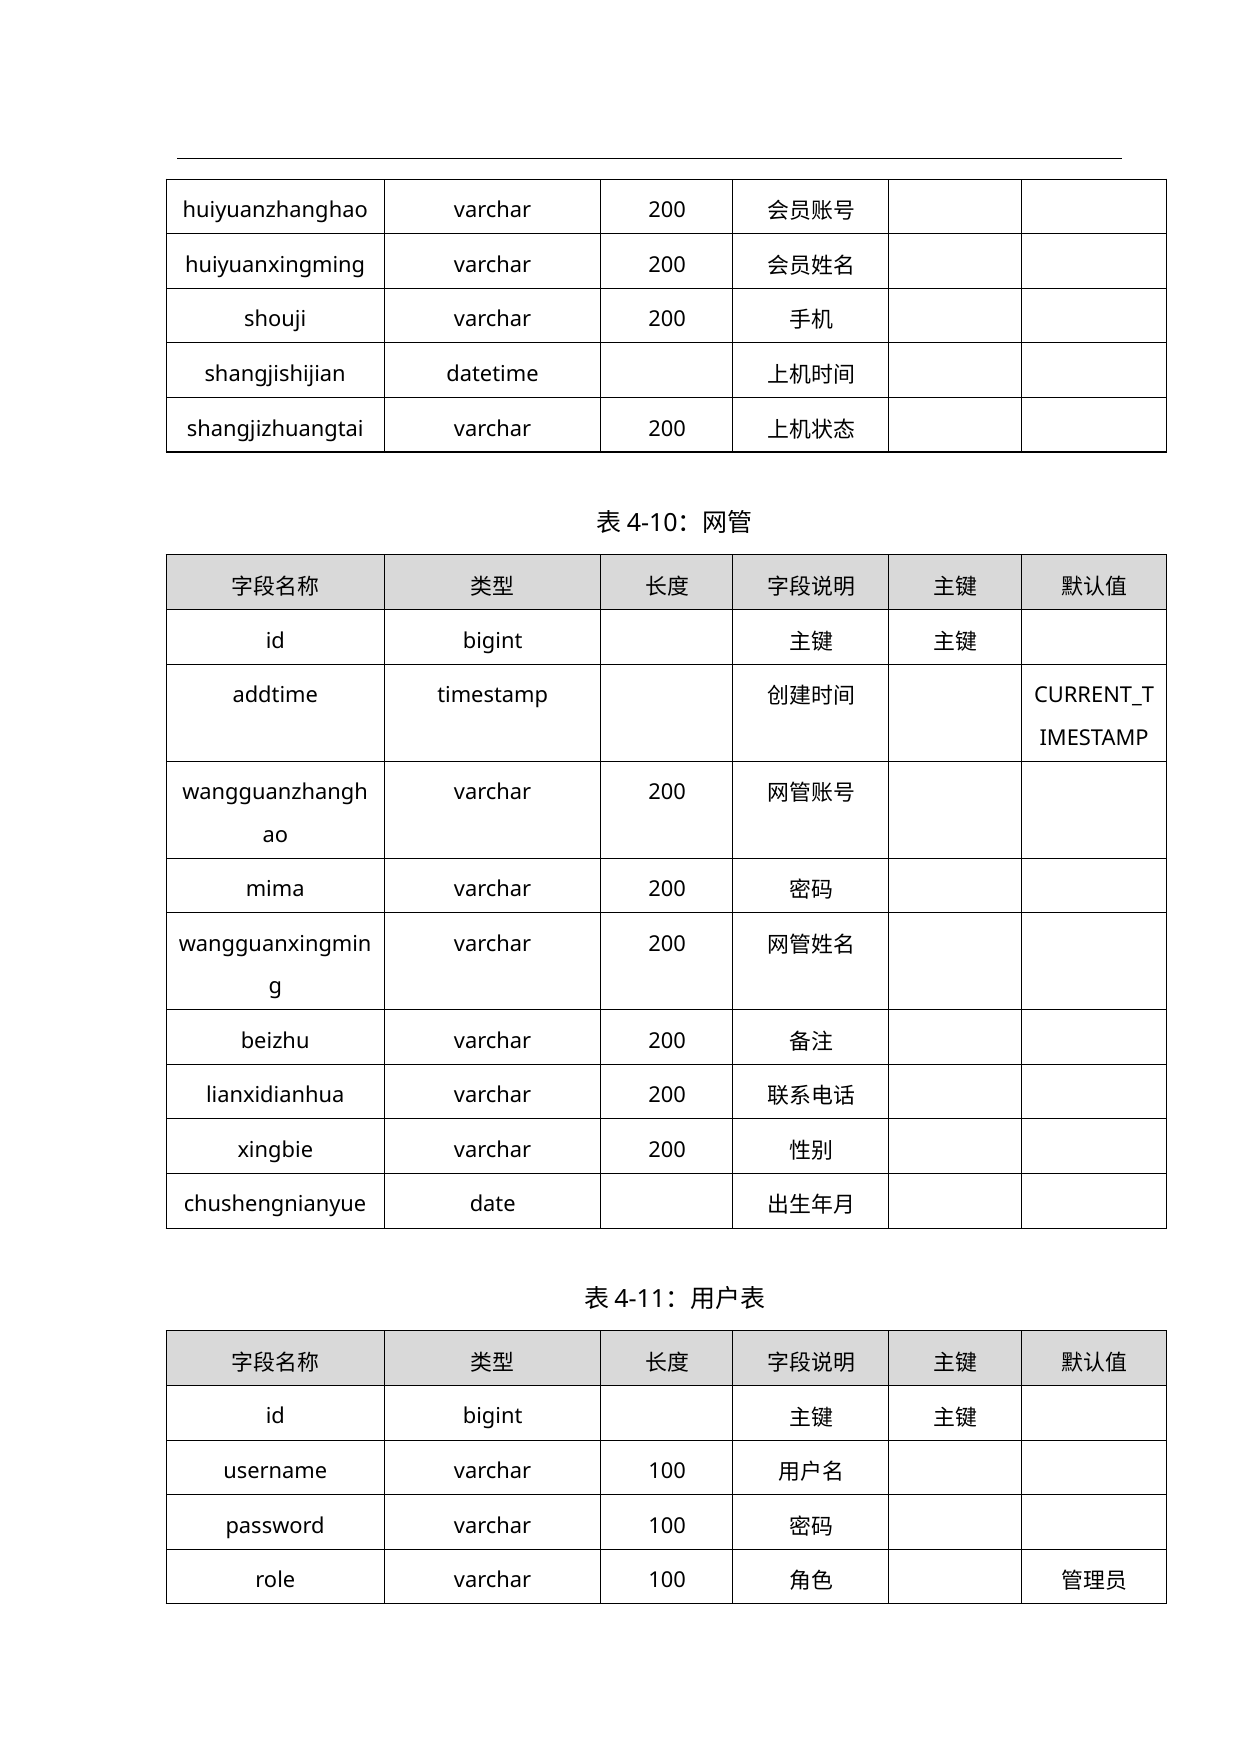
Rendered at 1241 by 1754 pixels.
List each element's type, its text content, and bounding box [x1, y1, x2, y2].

table_cell 200 [601, 1010, 732, 1064]
table_cell [1022, 1495, 1166, 1549]
table_cell [889, 1174, 1021, 1227]
table_cell 用户名 [733, 1441, 888, 1494]
table_cell [889, 913, 1021, 1009]
table_cell password [167, 1495, 384, 1549]
table_cell [1022, 1119, 1166, 1173]
table_header 类型 [385, 1331, 600, 1385]
text 表4-10：网管 [177, 486, 1122, 554]
table_cell [1022, 289, 1166, 342]
table_cell username [167, 1441, 384, 1494]
table_cell 主键 [733, 1386, 888, 1439]
table_cell CURRENT_TIMESTAMP [1022, 665, 1166, 761]
table_cell varchar [385, 398, 600, 451]
table_cell chushengnianyue [167, 1174, 384, 1227]
table_cell [889, 762, 1021, 857]
table_header 长度 [601, 555, 732, 609]
table_cell 手机 [733, 289, 888, 342]
table_cell [1022, 234, 1166, 288]
table_cell bigint [385, 610, 600, 663]
table_cell [601, 665, 732, 761]
table_cell varchar [385, 1119, 600, 1173]
table_cell [889, 1441, 1021, 1494]
table_cell 会员账号 [733, 180, 888, 233]
table_cell 主键 [889, 610, 1021, 663]
table_cell [601, 610, 732, 663]
table_cell wangguanzhanghao [167, 762, 384, 857]
table_cell lianxidianhua [167, 1065, 384, 1118]
table_cell 网管账号 [733, 762, 888, 857]
table_cell shouji [167, 289, 384, 342]
table_cell [1022, 1441, 1166, 1494]
table_cell [1022, 762, 1166, 857]
table_cell 200 [601, 913, 732, 1009]
table_cell datetime [385, 343, 600, 397]
table_cell 会员姓名 [733, 234, 888, 288]
table_header 默认值 [1022, 555, 1166, 609]
table_cell 200 [601, 398, 732, 451]
table_cell [1022, 343, 1166, 397]
table_cell 联系电话 [733, 1065, 888, 1118]
table_cell 网管姓名 [733, 913, 888, 1009]
table_cell huiyuanzhanghao [167, 180, 384, 233]
table_header 字段名称 [167, 555, 384, 609]
table_cell 管理员 [1022, 1550, 1166, 1603]
table_cell [601, 1174, 732, 1227]
table_cell 200 [601, 859, 732, 912]
table_cell 200 [601, 762, 732, 857]
table_cell [1022, 859, 1166, 912]
table_cell 密码 [733, 859, 888, 912]
table_cell 200 [601, 180, 732, 233]
table_header 主键 [889, 555, 1021, 609]
table_cell 200 [601, 234, 732, 288]
table_cell mima [167, 859, 384, 912]
table_cell [889, 1119, 1021, 1173]
table_cell wangguanxingming [167, 913, 384, 1009]
table_cell [1022, 1065, 1166, 1118]
table_cell varchar [385, 1550, 600, 1603]
table_cell varchar [385, 289, 600, 342]
table_cell 上机状态 [733, 398, 888, 451]
table_cell varchar [385, 234, 600, 288]
table_cell [1022, 1386, 1166, 1439]
table_cell [889, 1065, 1021, 1118]
table_cell [1022, 913, 1166, 1009]
table_header 字段说明 [733, 1331, 888, 1385]
table_cell [889, 859, 1021, 912]
table_cell timestamp [385, 665, 600, 761]
table_cell date [385, 1174, 600, 1227]
table_cell varchar [385, 913, 600, 1009]
table_cell shangjizhuangtai [167, 398, 384, 451]
table_header 字段名称 [167, 1331, 384, 1385]
table_cell 密码 [733, 1495, 888, 1549]
table_cell varchar [385, 1441, 600, 1494]
table_cell addtime [167, 665, 384, 761]
table_cell varchar [385, 180, 600, 233]
table_cell 200 [601, 289, 732, 342]
table_cell 100 [601, 1441, 732, 1494]
table_cell varchar [385, 859, 600, 912]
table_cell [889, 398, 1021, 451]
table_cell huiyuanxingming [167, 234, 384, 288]
table_cell role [167, 1550, 384, 1603]
table_cell [889, 180, 1021, 233]
table_cell id [167, 610, 384, 663]
table_cell varchar [385, 1495, 600, 1549]
table_cell id [167, 1386, 384, 1439]
table_cell [601, 1386, 732, 1439]
table_cell 上机时间 [733, 343, 888, 397]
table_cell 主键 [733, 610, 888, 663]
table_cell [889, 1550, 1021, 1603]
text 表4-11：用户表 [177, 1262, 1122, 1330]
table_cell 出生年月 [733, 1174, 888, 1227]
table_cell beizhu [167, 1010, 384, 1064]
table_cell [601, 343, 732, 397]
table_header 类型 [385, 555, 600, 609]
table_cell [889, 234, 1021, 288]
table_cell 性别 [733, 1119, 888, 1173]
table_header 默认值 [1022, 1331, 1166, 1385]
table_header 主键 [889, 1331, 1021, 1385]
table_cell varchar [385, 1065, 600, 1118]
table_cell 角色 [733, 1550, 888, 1603]
table_cell [889, 289, 1021, 342]
table_cell xingbie [167, 1119, 384, 1173]
table_cell [889, 343, 1021, 397]
table_cell 200 [601, 1119, 732, 1173]
table_cell varchar [385, 762, 600, 857]
table_cell varchar [385, 1010, 600, 1064]
table_cell 100 [601, 1495, 732, 1549]
table_cell shangjishijian [167, 343, 384, 397]
table_cell [889, 1495, 1021, 1549]
table_header 字段说明 [733, 555, 888, 609]
table_header 长度 [601, 1331, 732, 1385]
table_cell [1022, 180, 1166, 233]
table_cell [1022, 610, 1166, 663]
table_cell 创建时间 [733, 665, 888, 761]
table_cell 备注 [733, 1010, 888, 1064]
table_cell 主键 [889, 1386, 1021, 1439]
table_cell bigint [385, 1386, 600, 1439]
table_cell [1022, 1174, 1166, 1227]
table_cell [1022, 398, 1166, 451]
table_cell [889, 1010, 1021, 1064]
table_cell [1022, 1010, 1166, 1064]
table_cell 200 [601, 1065, 732, 1118]
table_cell 100 [601, 1550, 732, 1603]
table_cell [889, 665, 1021, 761]
